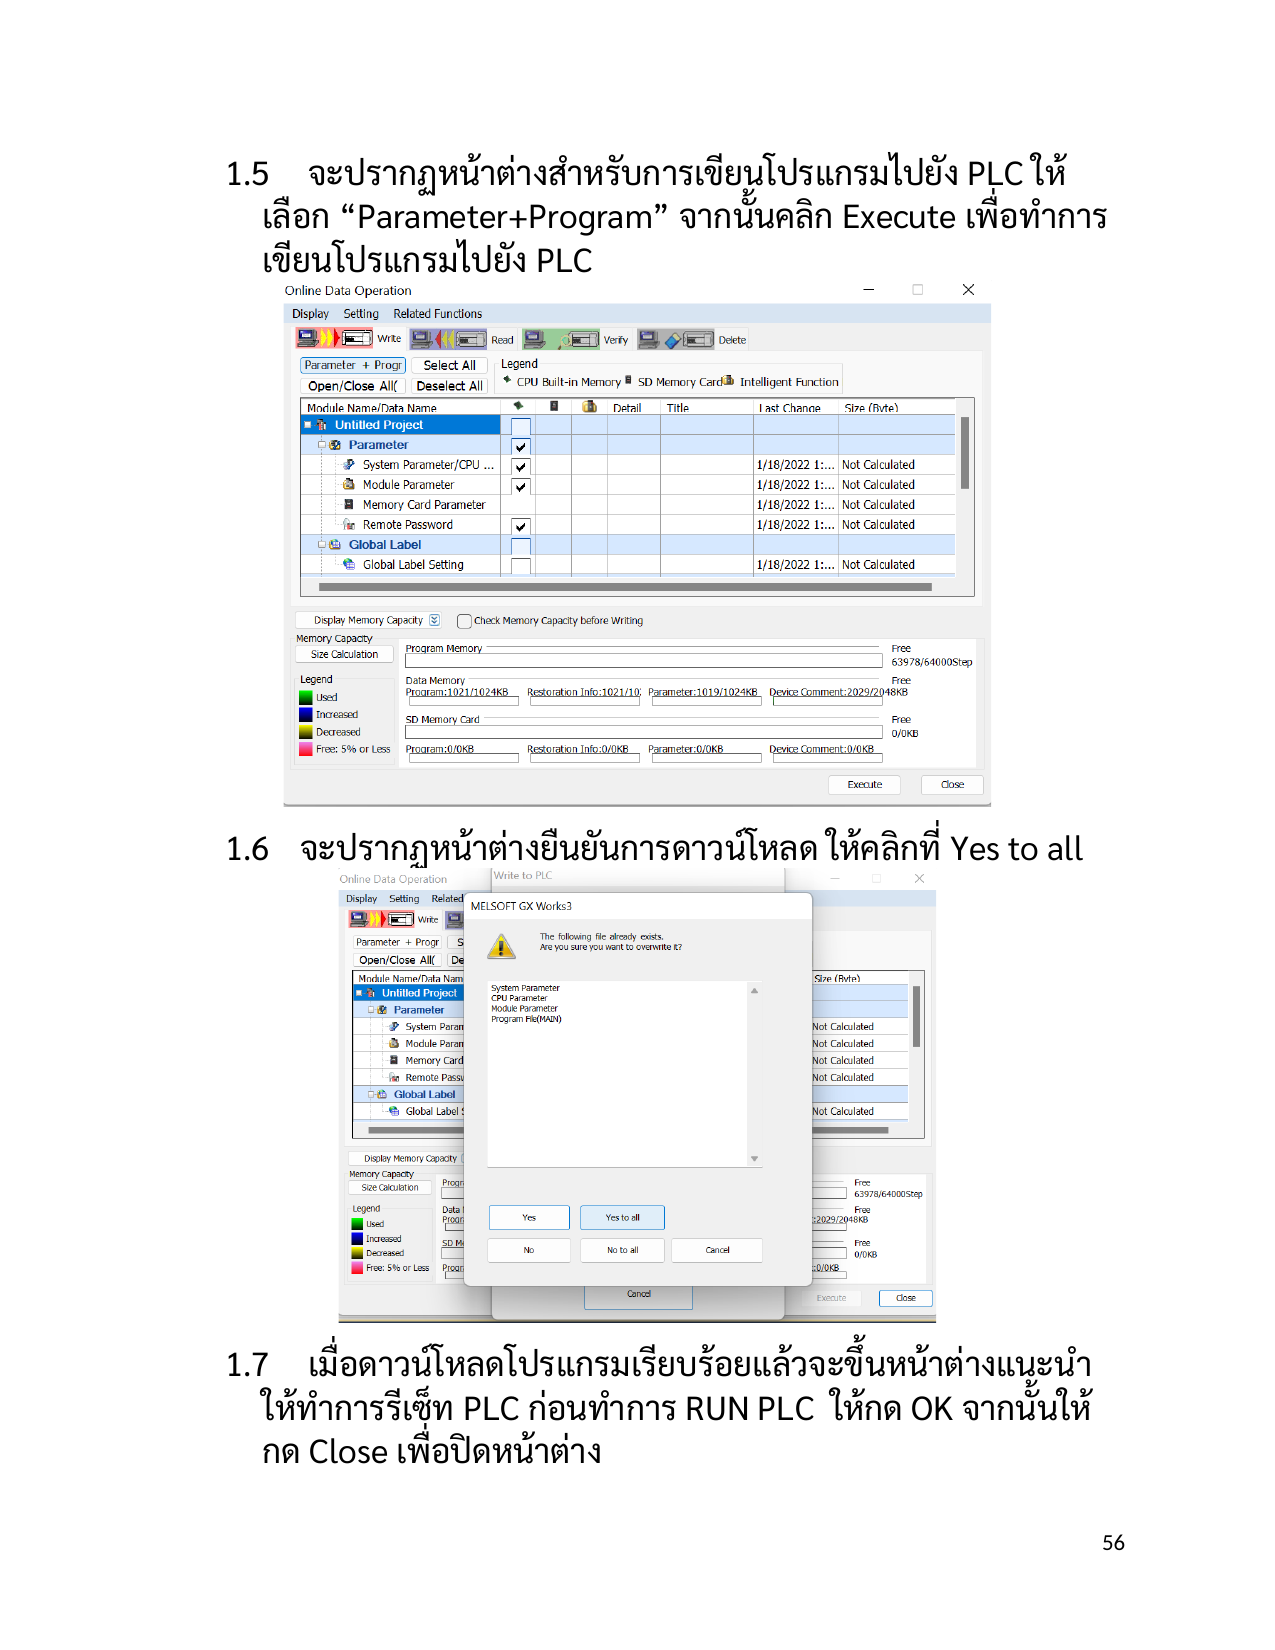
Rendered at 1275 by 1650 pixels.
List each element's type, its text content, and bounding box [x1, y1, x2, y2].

list เมื่อดาวน์โหลดโปรแกรมเรียบร้อยแล้วจะขึ้นหน้าต่างแนะนำให้ทำการรีเซ็ท PLC ก่อนทำการ RUN PLC ให้กด OK จากนั้นให้กด Close เพื่อปิดหน้าต่าง [225, 1341, 1125, 1471]
list จะปรากฏหน้าต่างยืนยันการดาวน์โหลด ให้คลิกที่ Yes to all [225, 825, 1125, 868]
picture [338, 868, 937, 1323]
list จะปรากฏหน้าต่างสำหรับการเขียนโปรแกรมไปยัง PLC ให้เลือก “Parameter+Program” จากนั้นคลิก Execute เพื่อทำการเขียนโปรแกรมไปยัง PLC [225, 150, 1125, 280]
picture [283, 280, 992, 807]
